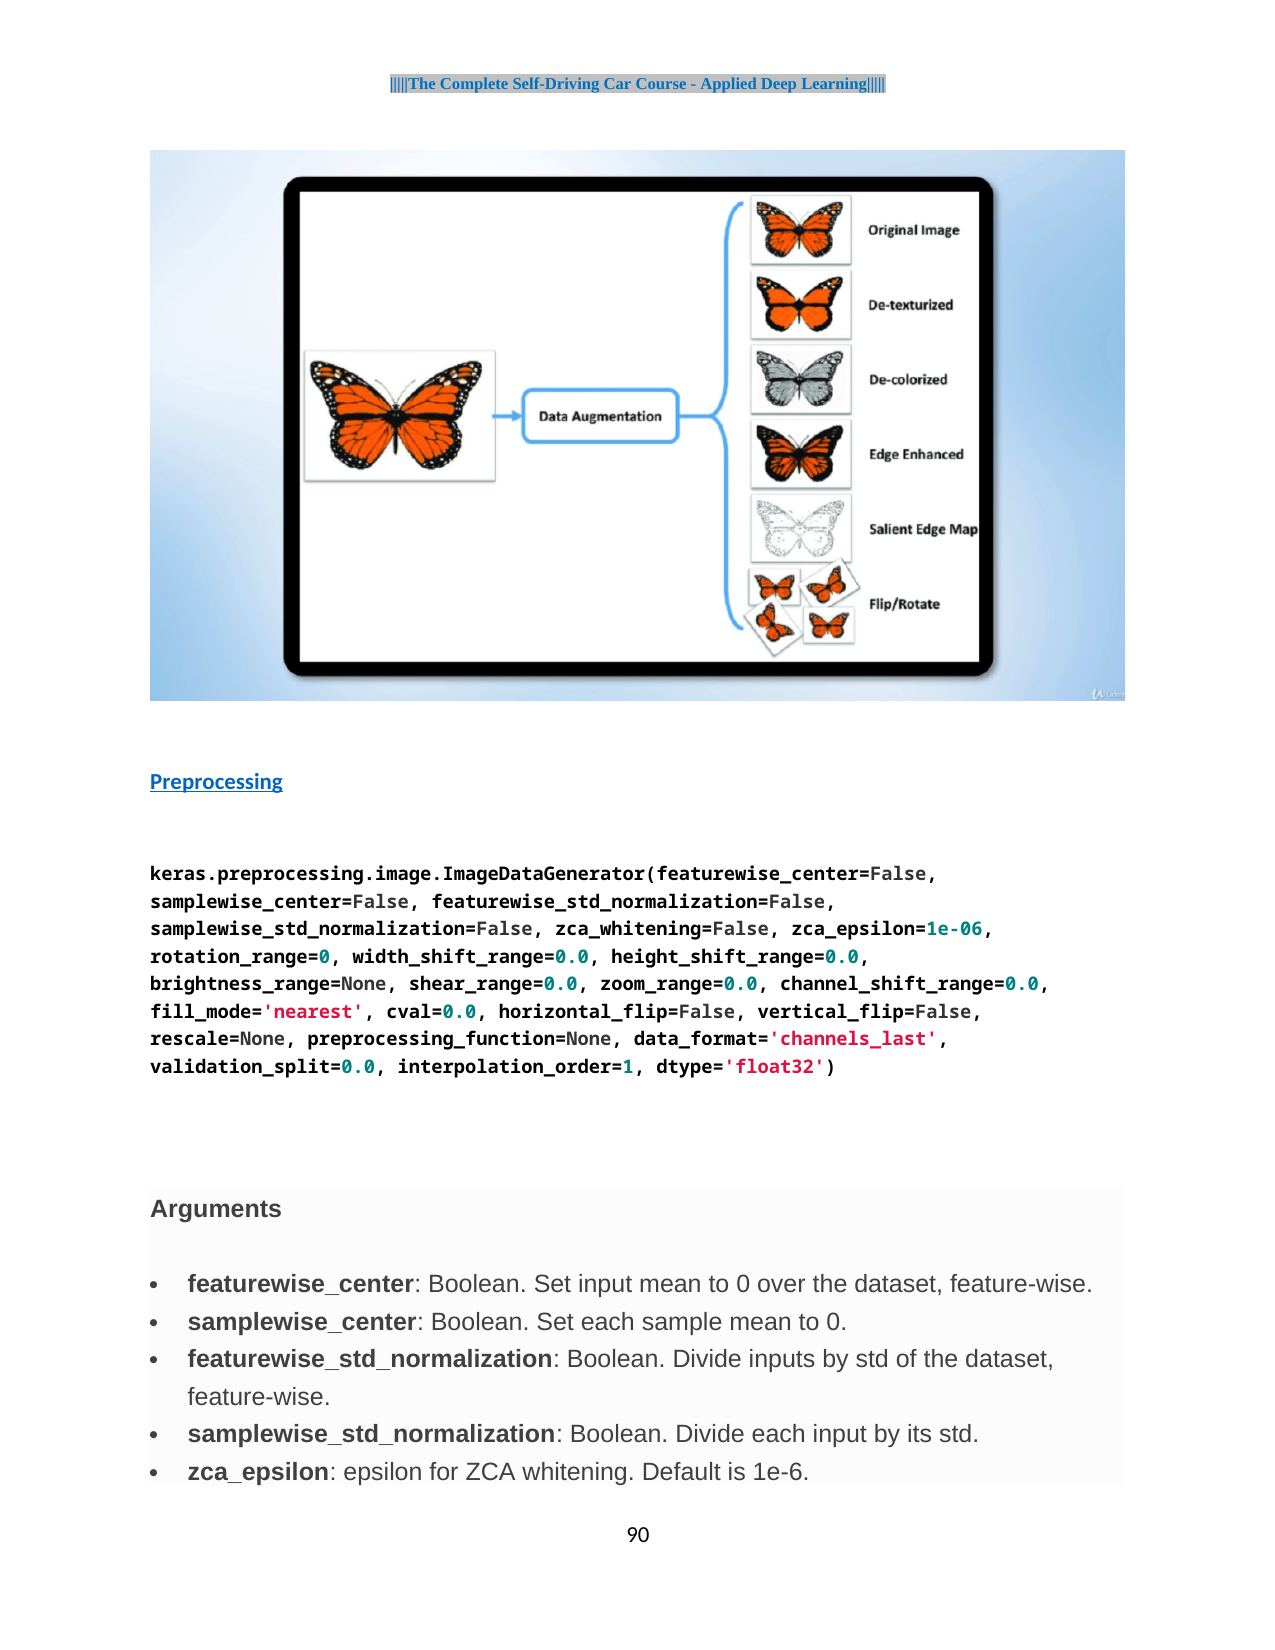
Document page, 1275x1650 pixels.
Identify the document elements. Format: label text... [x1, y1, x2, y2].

list featurewise_std_normalization: Boolean. Divide inputs by std of the dataset, feature-wise. [150, 1336, 1125, 1411]
picture [150, 150, 1125, 701]
list samplewise_std_normalization: Boolean. Divide each input by its std. [150, 1411, 1125, 1448]
list featurewise_center: Boolean. Set input mean to 0 over the dataset, feature-wise. [150, 1261, 1125, 1298]
list samplewise_center: Boolean. Set each sample mean to 0. [150, 1298, 1125, 1336]
list zca_epsilon: epsilon for ZCA whitening. Default is 1e-6. [150, 1448, 1125, 1486]
text keras.preprocessing.image.ImageDataGenerator(featurewise_center=False, samplewise_center=False, featurewise_std_normalization=False, samplewise_std_normalization=False, zca_whitening=False, zca_epsilon=1e-06, rotation_range=0, width_shift_range=0.0, height_shift_range=0.0, brightness_range=None, shear_range=0.0, zoom_range=0.0, channel_shift_range=0.0, fill_mode='nearest', cval=0.0, horizontal_flip=False, vertical_flip=False, rescale=None, preprocessing_function=None, data_format='channels_last', validation_split=0.0, interpolation_order=1, dtype='float32') [150, 861, 1125, 1078]
text Preprocessing [150, 767, 1125, 795]
text Arguments [150, 1186, 1125, 1223]
